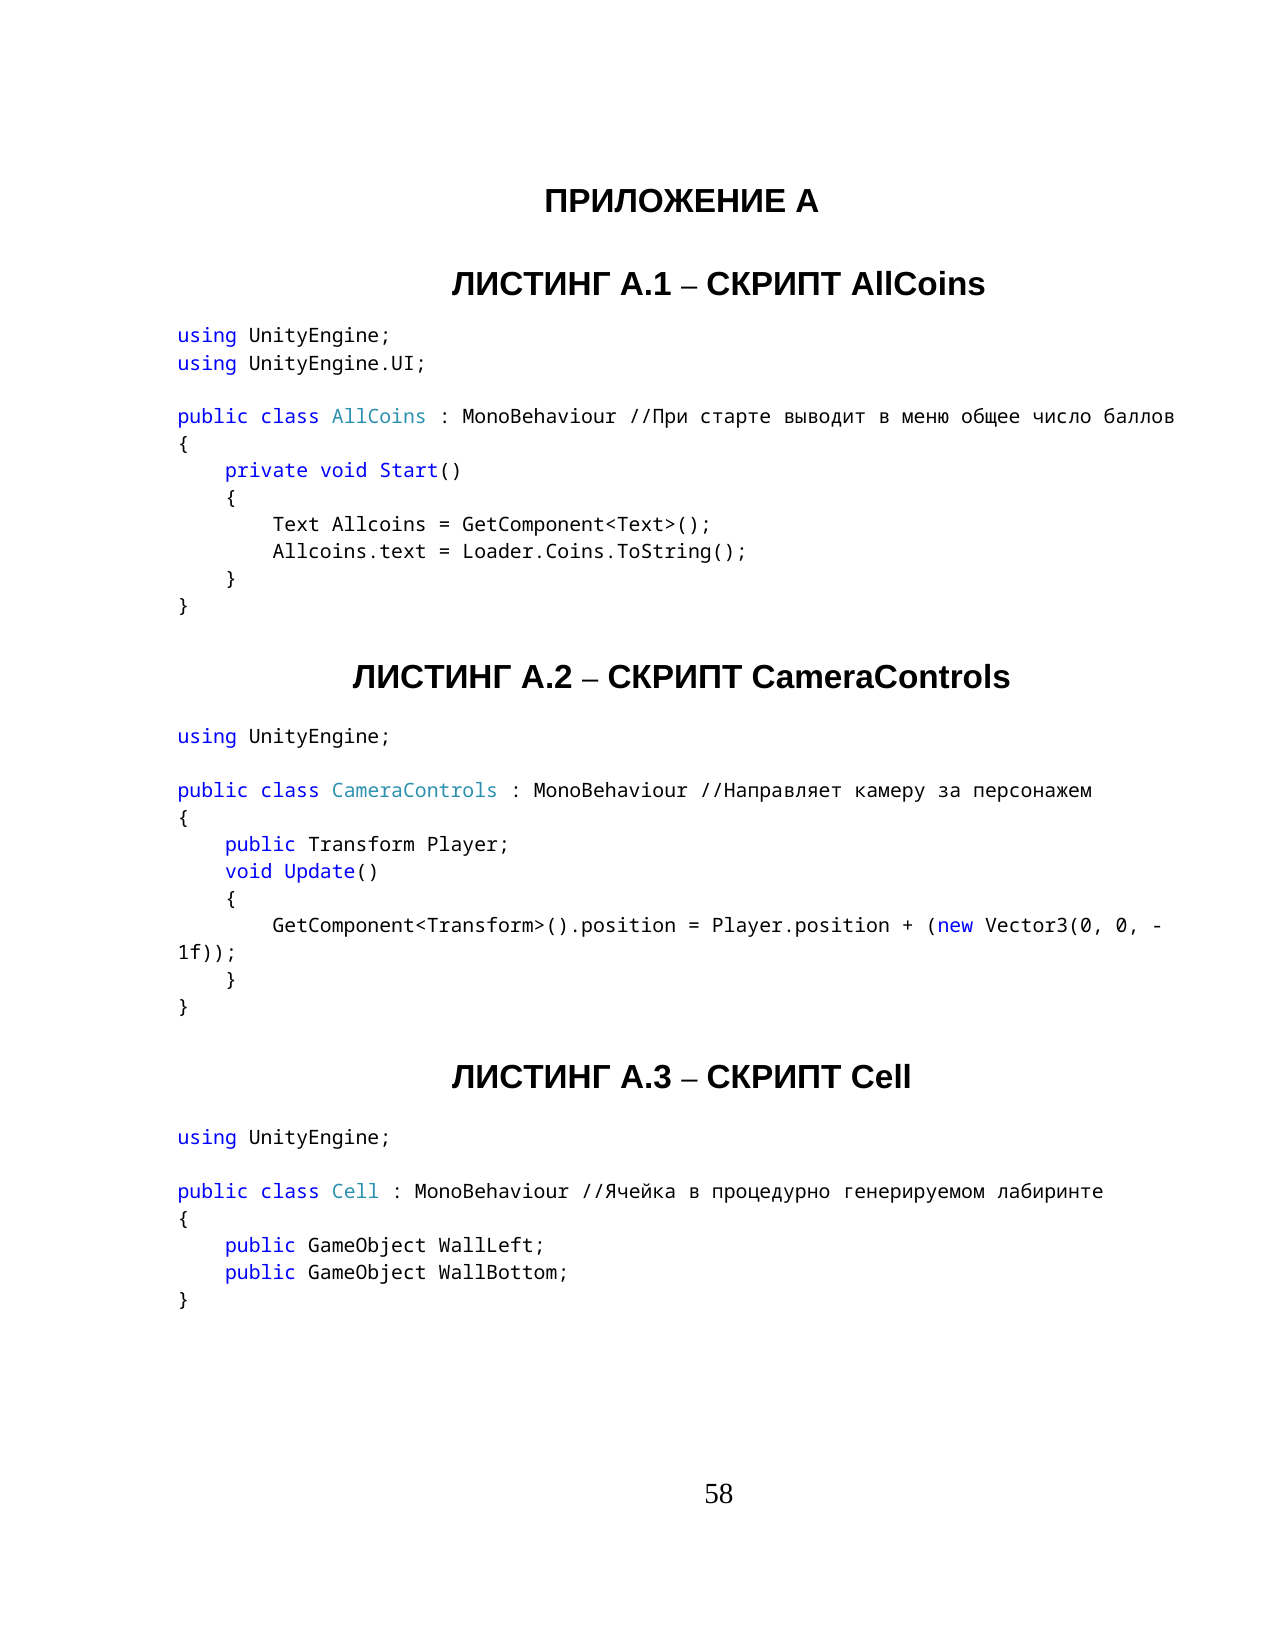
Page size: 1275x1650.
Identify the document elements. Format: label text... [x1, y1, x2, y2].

text public GameObject WallLeft; [177, 1231, 1186, 1258]
text public class AllCoins : MonoBehaviour //При старте выводит в меню общее число баллов [177, 403, 1186, 430]
text { [177, 803, 1186, 830]
text using UnityEngine; [177, 322, 1186, 349]
text { [177, 884, 1186, 911]
text ЛИСТИНГ А.3 – СКРИПТ Cell [177, 1058, 1186, 1096]
text public class Cell : MonoBehaviour //Ячейка в процедурно генерируемом лабиринте [177, 1177, 1186, 1204]
text GetComponent<Transform>().position = Player.position + (new Vector3(0, 0, -1f)); [177, 911, 1186, 965]
text private void Start() [177, 457, 1186, 484]
text { [177, 1204, 1186, 1231]
text using UnityEngine; [177, 1123, 1186, 1150]
text using UnityEngine; [177, 722, 1186, 749]
text } [177, 592, 1186, 618]
text void Update() [177, 857, 1186, 884]
text Allcoins.text = Loader.Coins.ToString(); [177, 538, 1186, 564]
text ЛИСТИНГ А.2 – СКРИПТ CameraControls [177, 657, 1186, 695]
text { [177, 430, 1186, 457]
text using UnityEngine.UI; [177, 349, 1186, 376]
text public GameObject WallBottom; [177, 1258, 1186, 1285]
text public class CameraControls : MonoBehaviour //Направляет камеру за персонажем [177, 776, 1186, 803]
text Text Allcoins = GetComponent<Text>(); [177, 511, 1186, 538]
text ЛИСТИНГ А.1 – СКРИПТ AllCoins [177, 264, 1186, 303]
text } [177, 965, 1186, 992]
text } [177, 992, 1186, 1019]
subtitle ПРИЛОЖЕНИЕ А [177, 182, 1186, 220]
text public Transform Player; [177, 830, 1186, 857]
text { [177, 484, 1186, 511]
text } [177, 564, 1186, 592]
text } [177, 1285, 1186, 1312]
